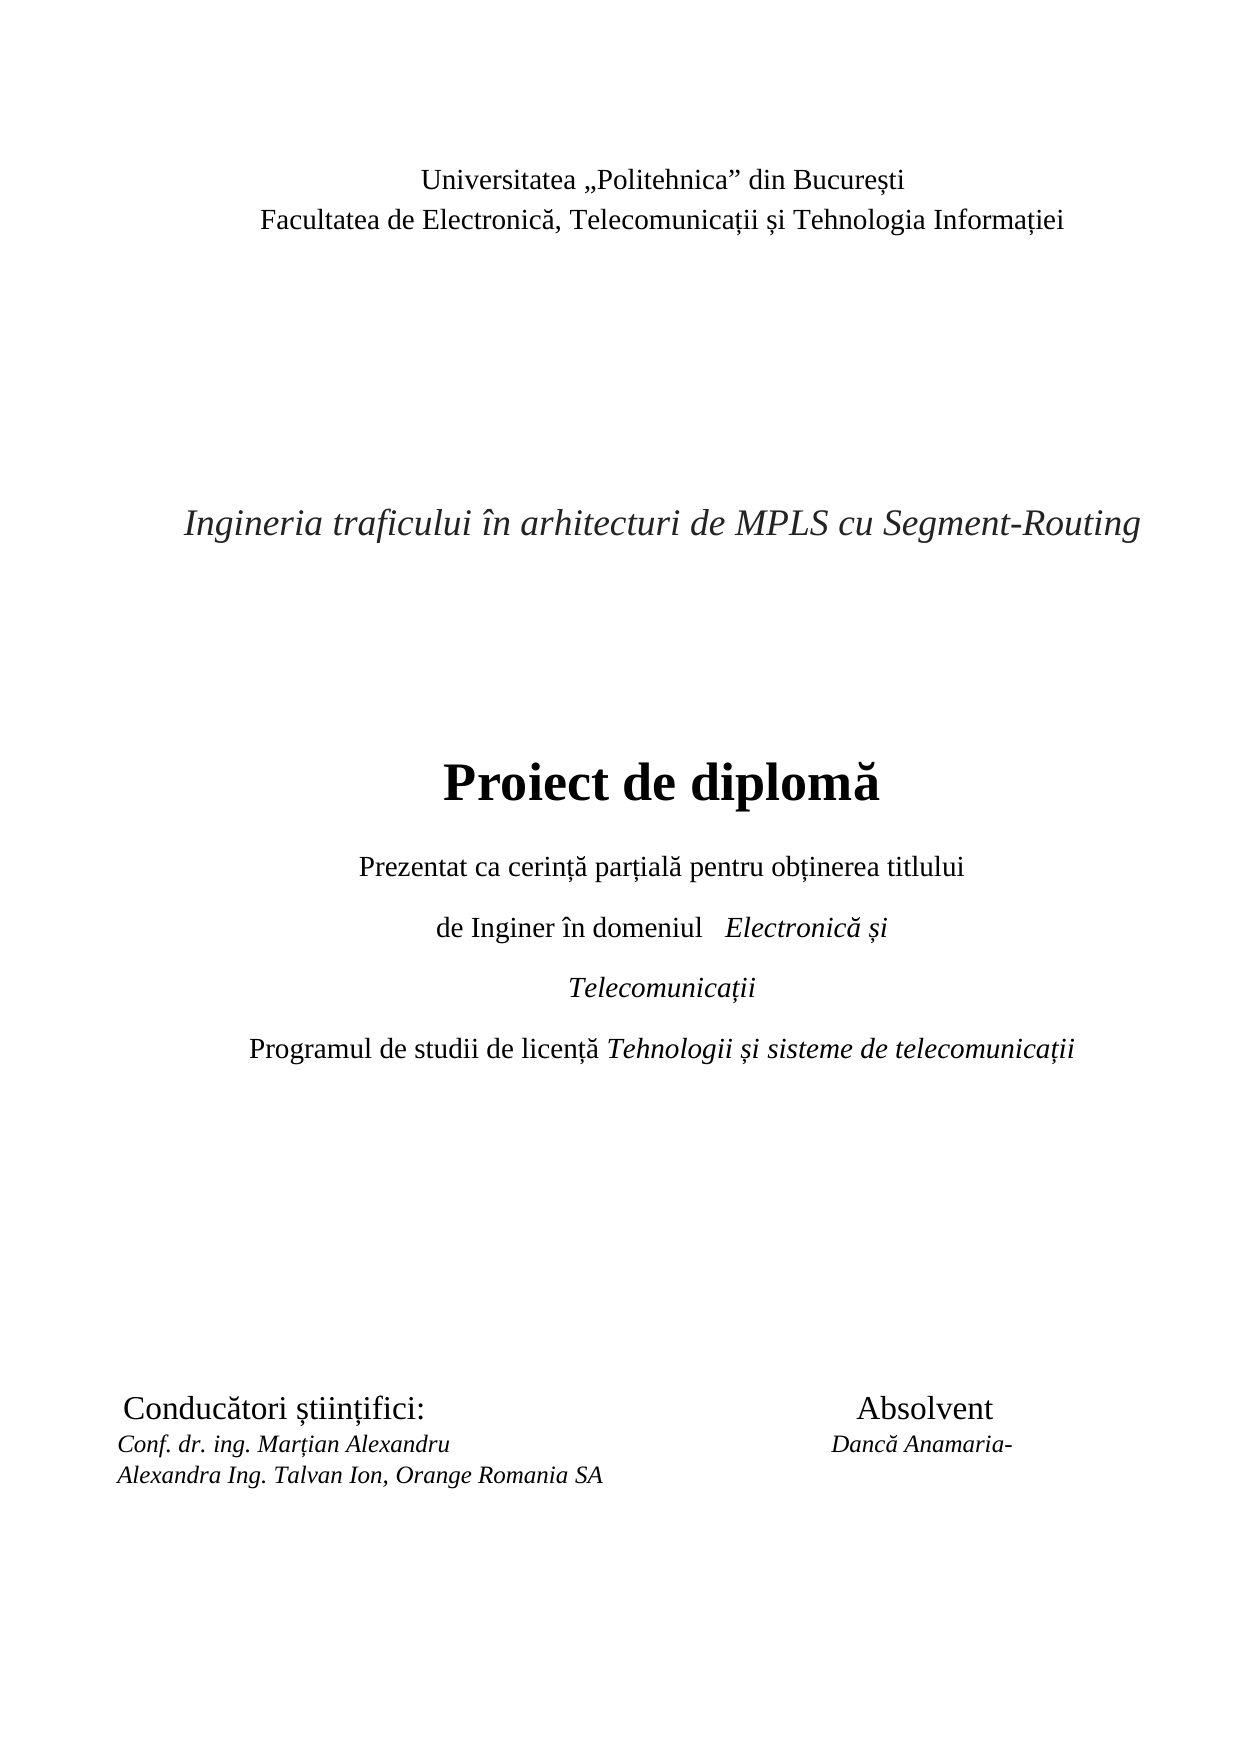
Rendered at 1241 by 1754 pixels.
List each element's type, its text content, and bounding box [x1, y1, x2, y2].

text Programul de studii de licență Tehnologii și sisteme de telecomunicații [182, 1032, 1142, 1065]
text Conf. dr. ing. Marțian Alexandru Dancă Anamaria-Alexandra Ing. Talvan Ion, Orange Romania SA [117, 1429, 1116, 1489]
subtitle Universitatea „Politehnica” din București [182, 162, 1143, 195]
text Ingineria traficului în arhitecturi de MPLS cu Segment-Routing [182, 501, 1142, 544]
text Facultatea de Electronică, Telecomunicații și Tehnologia Informației [182, 202, 1142, 236]
text Conducători științifici: Absolvent [106, 1388, 1153, 1426]
text Prezentat ca cerință parțială pentru obținerea titlului de Inginer în domeniul Electronică și Telecomunicații [342, 849, 981, 1004]
title Proiect de diplomă [181, 750, 1142, 813]
